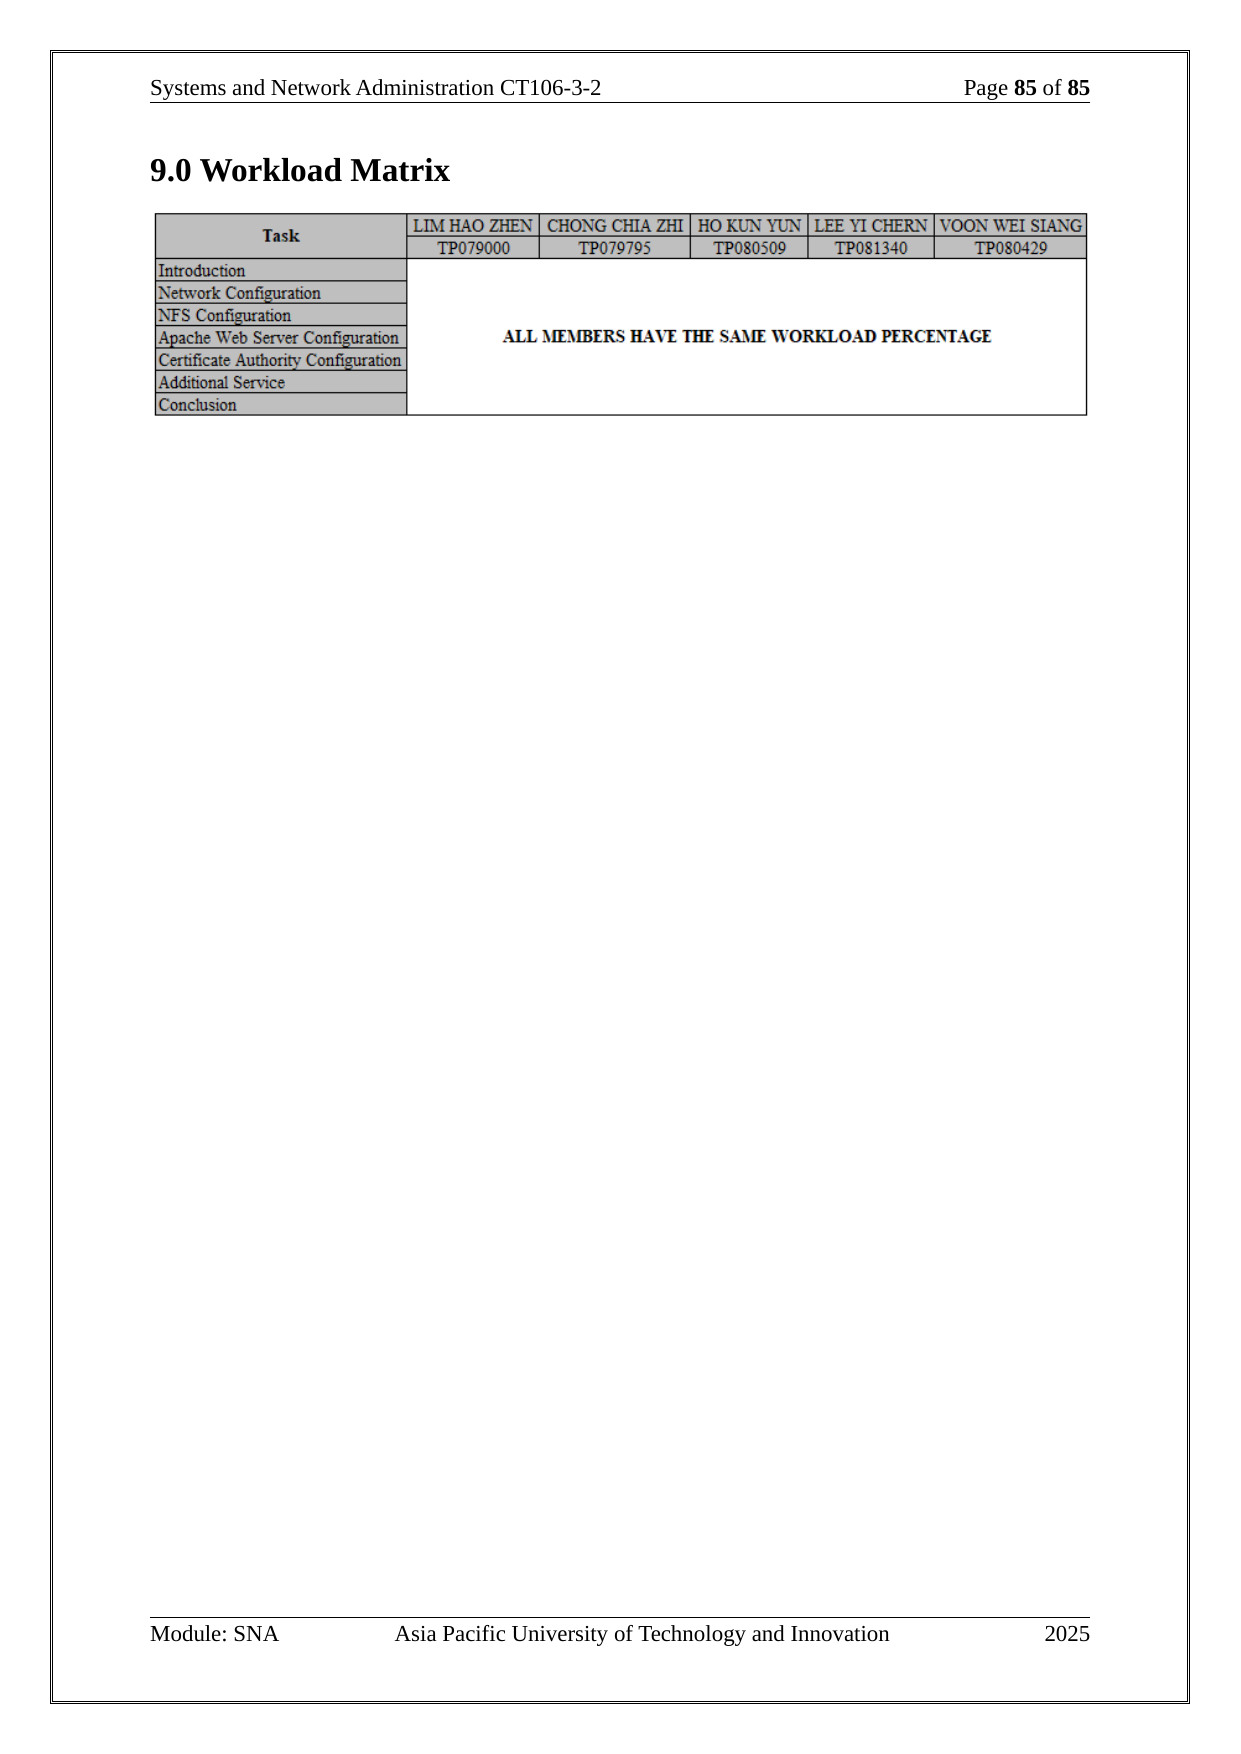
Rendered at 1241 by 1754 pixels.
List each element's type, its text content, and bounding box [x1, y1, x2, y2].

picture [150, 207, 1091, 422]
subtitle 9.0 Workload Matrix [150, 150, 1090, 188]
